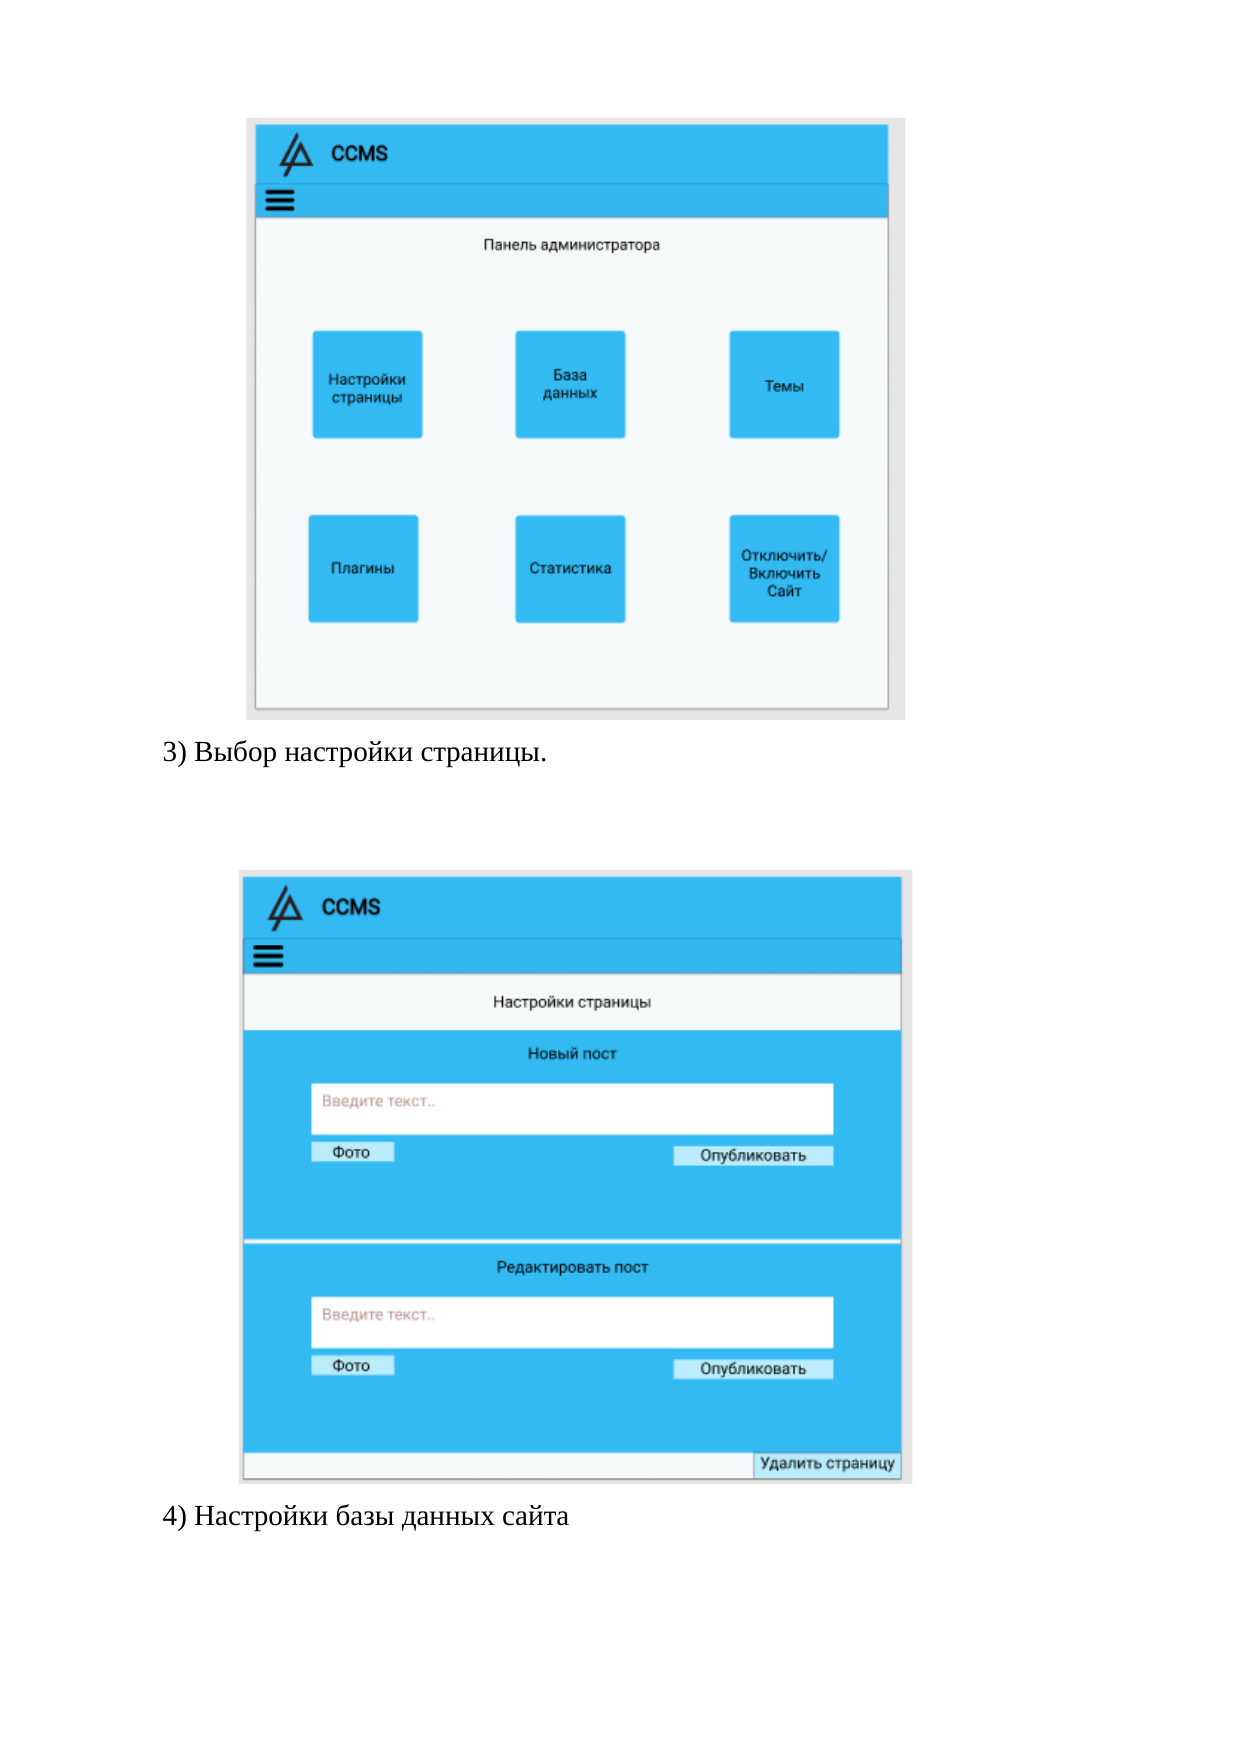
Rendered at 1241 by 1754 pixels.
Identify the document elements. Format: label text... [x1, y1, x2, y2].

picture [246, 118, 906, 720]
list Настройки базы данных сайта [88, 1498, 1063, 1531]
picture [239, 870, 913, 1484]
list Выбор настройки страницы. [88, 734, 1063, 767]
